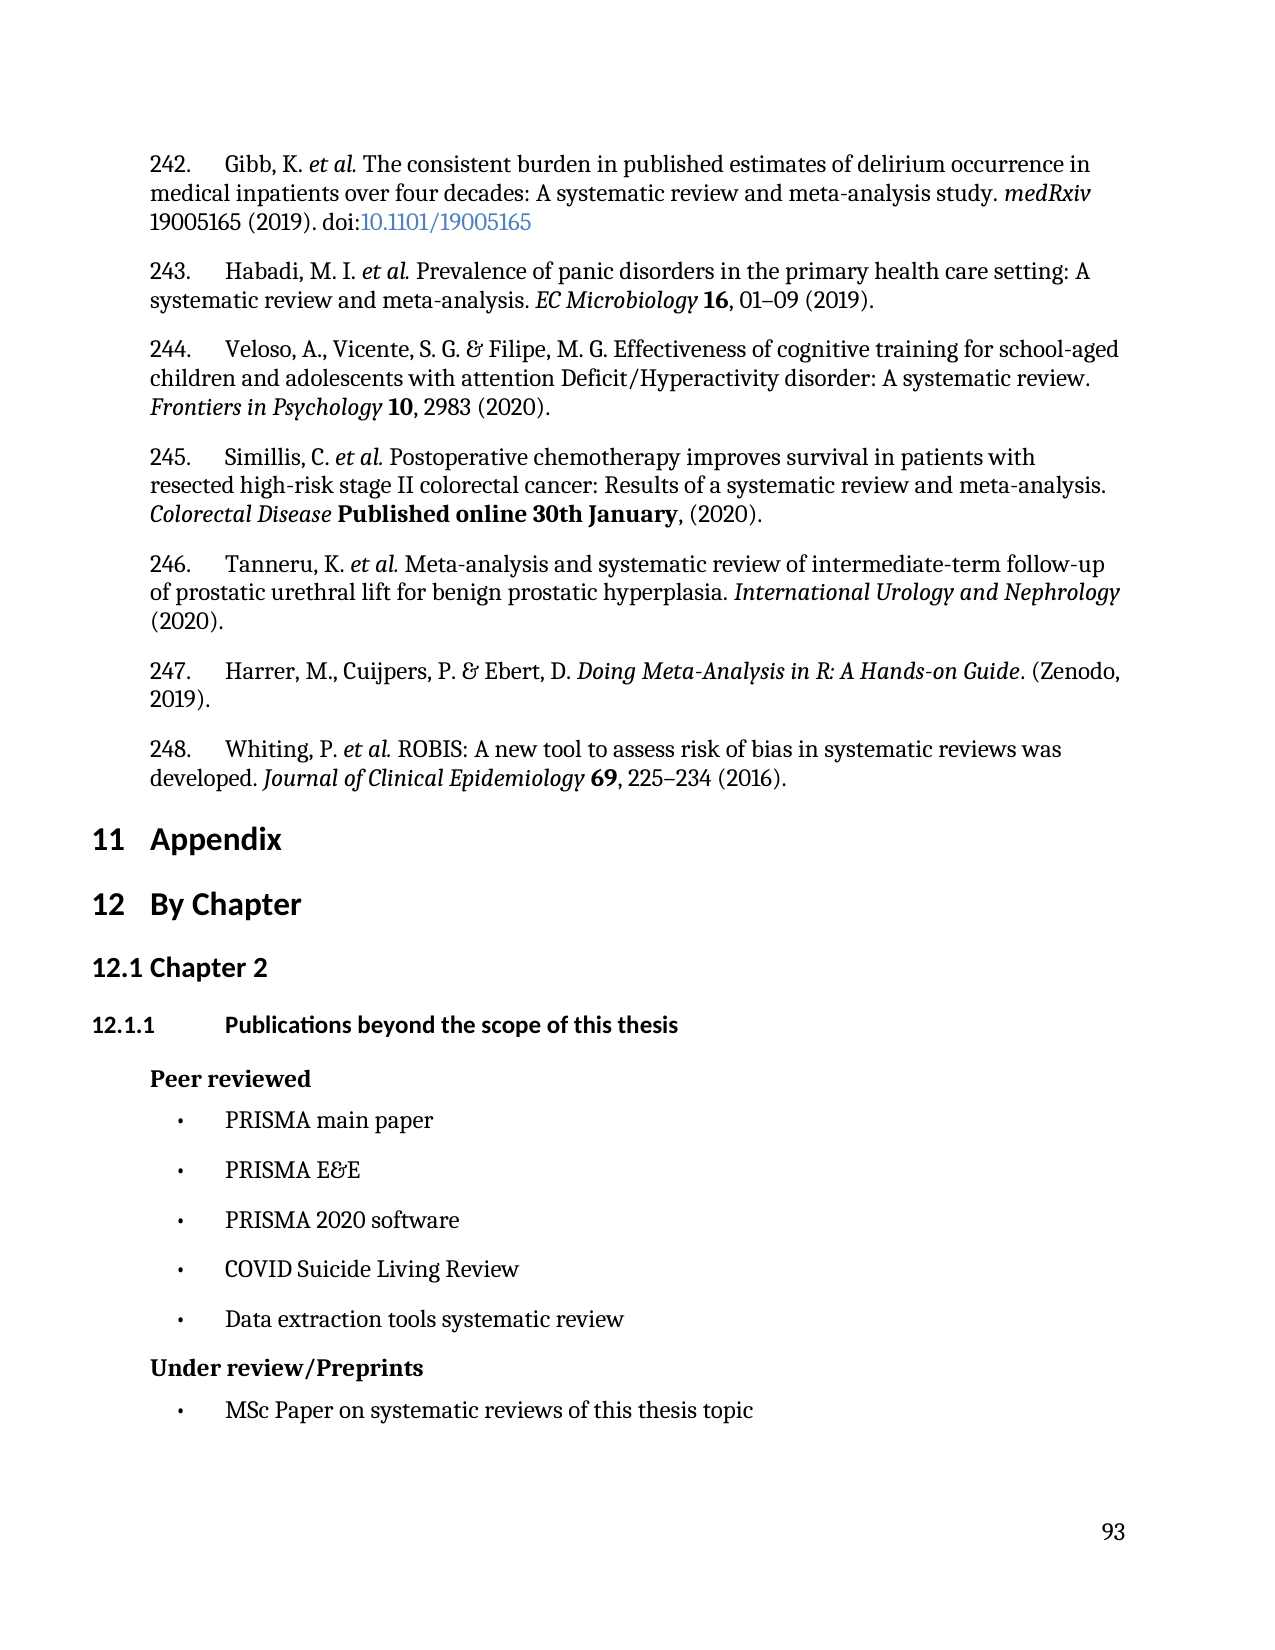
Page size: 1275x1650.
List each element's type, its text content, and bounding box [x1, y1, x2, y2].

list COVID Suicide Living Review [175, 1255, 1125, 1284]
subtitle Chapter 2 [91, 949, 1125, 984]
list PRISMA E&E [175, 1156, 1125, 1185]
text Under review/Preprints [150, 1354, 1125, 1383]
text 247. Harrer, M., Cuijpers, P. & Ebert, D. Doing Meta-Analysis in R: A Hands-on Guide. (Zenodo, 2019). [150, 657, 1125, 714]
text Peer reviewed [150, 1065, 1125, 1094]
text 246. Tanneru, K. et al. Meta-analysis and systematic review of intermediate-term follow-up of prostatic urethral lift for benign prostatic hyperplasia. International Urology and Nephrology (2020). [150, 549, 1125, 636]
text 242. Gibb, K. et al. The consistent burden in published estimates of delirium occurrence in medical inpatients over four decades: A systematic review and meta-analysis study. medRxiv 19005165 (2019). doi:10.1101/19005165 [150, 150, 1125, 236]
text 244. Veloso, A., Vicente, S. G. & Filipe, M. G. Effectiveness of cognitive training for school-aged children and adolescents with attention Deficit/Hyperactivity disorder: A systematic review. Frontiers in Psychology 10, 2983 (2020). [150, 335, 1125, 422]
list PRISMA 2020 software [175, 1206, 1125, 1234]
subtitle Publications beyond the scope of this thesis [91, 1009, 1125, 1040]
subtitle Appendix [91, 817, 1125, 858]
list Data extraction tools systematic review [175, 1305, 1125, 1333]
list MSc Paper on systematic reviews of this thesis topic [175, 1396, 1125, 1424]
text 243. Habadi, M. I. et al. Prevalence of panic disorders in the primary health care setting: A systematic review and meta-analysis. EC Microbiology 16, 01–09 (2019). [150, 257, 1125, 314]
text 245. Simillis, C. et al. Postoperative chemotherapy improves survival in patients with resected high-risk stage II colorectal cancer: Results of a systematic review and meta-analysis. Colorectal Disease Published online 30th January, (2020). [150, 442, 1125, 529]
list PRISMA main paper [175, 1106, 1125, 1135]
text 248. Whiting, P. et al. ROBIS: A new tool to assess risk of bias in systematic reviews was developed. Journal of Clinical Epidemiology 69, 225–234 (2016). [150, 735, 1125, 792]
subtitle By Chapter [91, 883, 1125, 924]
